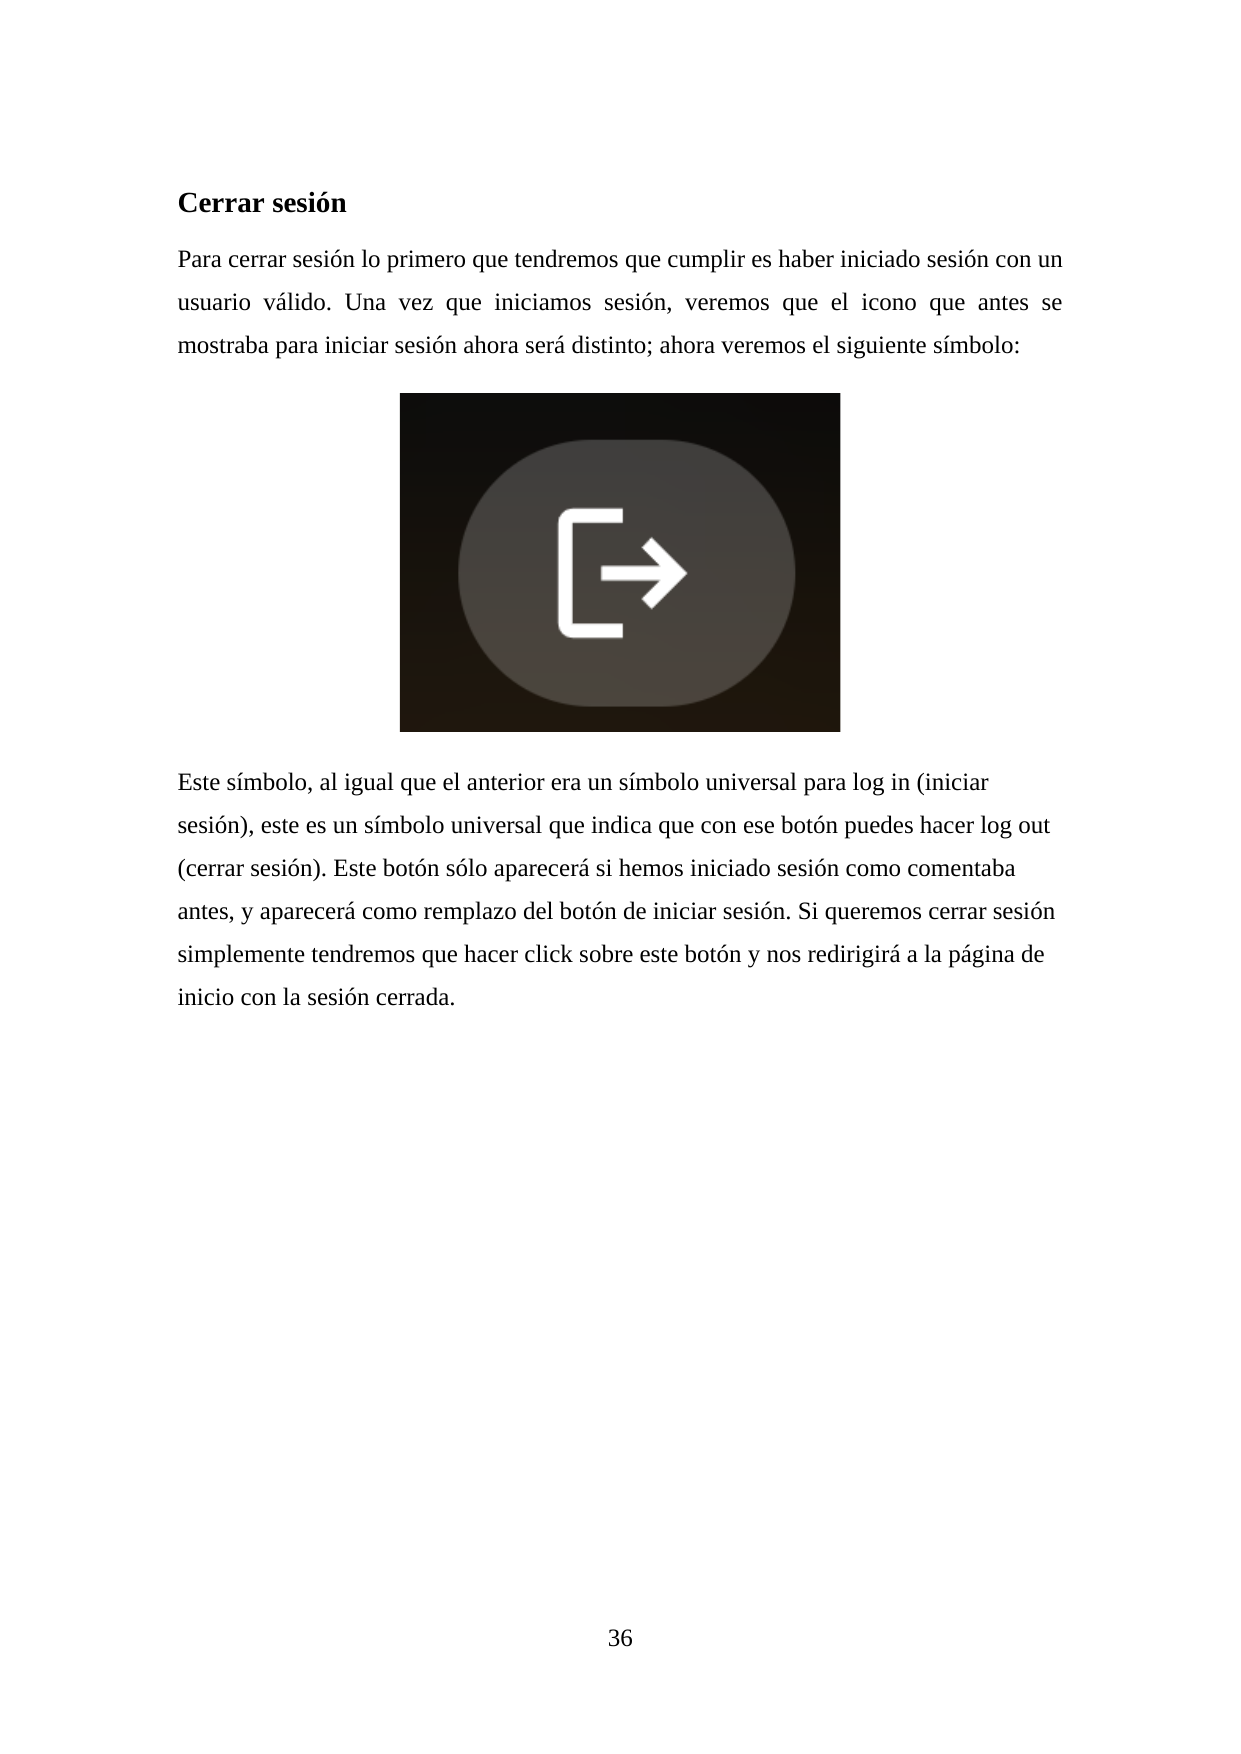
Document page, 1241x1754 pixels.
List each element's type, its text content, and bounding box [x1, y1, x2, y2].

subtitle Cerrar sesión [177, 185, 1063, 219]
text Para cerrar sesión lo primero que tendremos que cumplir es haber iniciado sesión con un usuario válido. Una vez que iniciamos sesión, veremos que el icono que antes se mostraba para iniciar sesión ahora será distinto; ahora veremos el siguiente símbolo: [177, 244, 1063, 359]
text Este símbolo, al igual que el anterior era un símbolo universal para log in (iniciar sesión), este es un símbolo universal que indica que con ese botón puedes hacer log out (cerrar sesión). Este botón sólo aparecerá si hemos iniciado sesión como comentaba antes, y aparecerá como remplazo del botón de iniciar sesión. Si queremos cerrar sesión simplemente tendremos que hacer click sobre este botón y nos redirigirá a la página de inicio con la sesión cerrada. [177, 767, 1063, 1011]
picture [399, 393, 841, 732]
